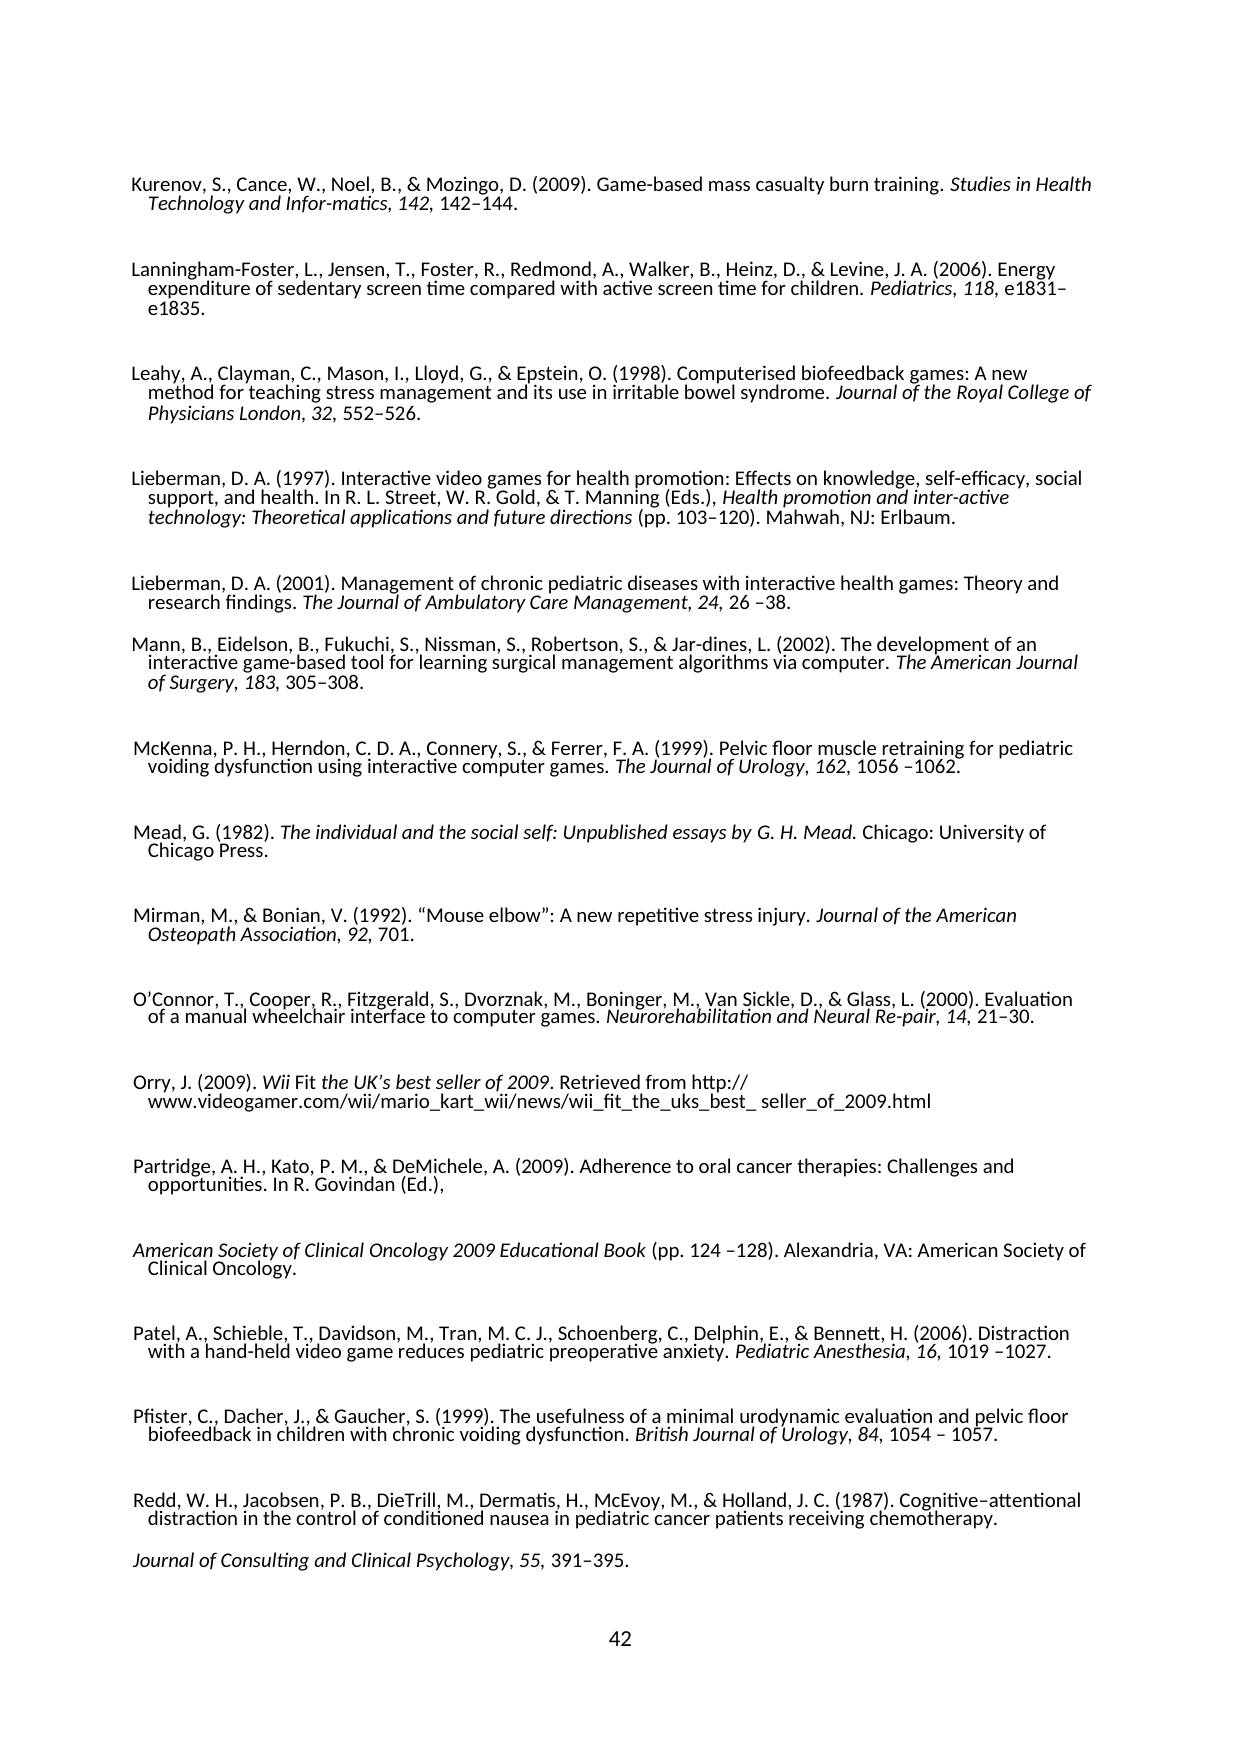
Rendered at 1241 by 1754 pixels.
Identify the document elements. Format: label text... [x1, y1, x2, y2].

text American Society of Clinical Oncology 2009 Educational Book (pp. 124 –128). Alexandria, VA: American Society of Clinical Oncology. [133, 1242, 1093, 1281]
text Leahy, A., Clayman, C., Mason, I., Lloyd, G., & Epstein, O. (1998). Computerised biofeedback games: A new method for teaching stress management and its use in irritable bowel syndrome. Journal of the Royal College of Physicians London, 32, 552–526. [131, 365, 1093, 425]
text Journal of Consulting and Clinical Psychology, 55, 391–395. [133, 1552, 1093, 1571]
text Pfister, C., Dacher, J., & Gaucher, S. (1999). The usefulness of a minimal urodynamic evaluation and pelvic floor biofeedback in children with chronic voiding dysfunction. British Journal of Urology, 84, 1054 – 1057. [133, 1408, 1093, 1446]
text Patel, A., Schieble, T., Davidson, M., Tran, M. C. J., Schoenberg, C., Delphin, E., & Bennett, H. (2006). Distraction with a hand-held video game reduces pediatric preoperative anxiety. Pediatric Anesthesia, 16, 1019 –1027. [133, 1326, 1093, 1364]
text Lieberman, D. A. (1997). Interactive video games for health promotion: Effects on knowledge, self-efficacy, social support, and health. In R. L. Street, W. R. Gold, & T. Manning (Eds.), Health promotion and inter-active technology: Theoretical applications and future directions (pp. 103–120). Mahwah, NJ: Erlbaum. [131, 470, 1093, 530]
text McKenna, P. H., Herndon, C. D. A., Connery, S., & Ferrer, F. A. (1999). Pelvic floor muscle retraining for pediatric voiding dysfunction using interactive computer games. The Journal of Urology, 162, 1056 –1062. [133, 739, 1093, 779]
text Mirman, M., & Bonian, V. (1992). “Mouse elbow”: A new repetitive stress injury. Journal of the American Osteopath Association, 92, 701. [133, 907, 1093, 946]
text Partridge, A. H., Kato, P. M., & DeMichele, A. (2009). Adherence to oral cancer therapies: Challenges and opportunities. In R. Govindan (Ed.), [133, 1158, 1093, 1197]
text O’Connor, T., Cooper, R., Fitzgerald, S., Dvorznak, M., Boninger, M., Van Sickle, D., & Glass, L. (2000). Evaluation of a manual wheelchair interface to computer games. Neurorehabilitation and Neural Re-pair, 14, 21–30. [133, 991, 1093, 1029]
text Mann, B., Eidelson, B., Fukuchi, S., Nissman, S., Robertson, S., & Jar-dines, L. (2002). The development of an interactive game-based tool for learning surgical management algorithms via computer. The American Journal of Surgery, 183, 305–308. [131, 635, 1093, 695]
text Orry, J. (2009). Wii Fit the UK’s best seller of 2009. Retrieved from http:// www.videogamer.com/wii/mario_kart_wii/news/wii_fit_the_uks_best_ seller_of_2009.html [133, 1074, 1093, 1113]
text Mead, G. (1982). The individual and the social self: Unpublished essays by G. H. Mead. Chicago: University of Chicago Press. [133, 824, 1093, 863]
text Lieberman, D. A. (2001). Management of chronic pediatric diseases with interactive health games: Theory and research findings. The Journal of Ambulatory Care Management, 24, 26 –38. [131, 574, 1093, 614]
text Kurenov, S., Cance, W., Noel, B., & Mozingo, D. (2009). Game-based mass casualty burn training. Studies in Health Technology and Infor-matics, 142, 142–144. [131, 176, 1093, 215]
text Redd, W. H., Jacobsen, P. B., DieTrill, M., Dermatis, H., McEvoy, M., & Holland, J. C. (1987). Cognitive–attentional distraction in the control of conditioned nausea in pediatric cancer patients receiving chemotherapy. [133, 1491, 1093, 1531]
text Lanningham-Foster, L., Jensen, T., Foster, R., Redmond, A., Walker, B., Heinz, D., & Levine, J. A. (2006). Energy expenditure of sedentary screen time compared with active screen time for children. Pediatrics, 118, e1831– e1835. [131, 260, 1093, 320]
